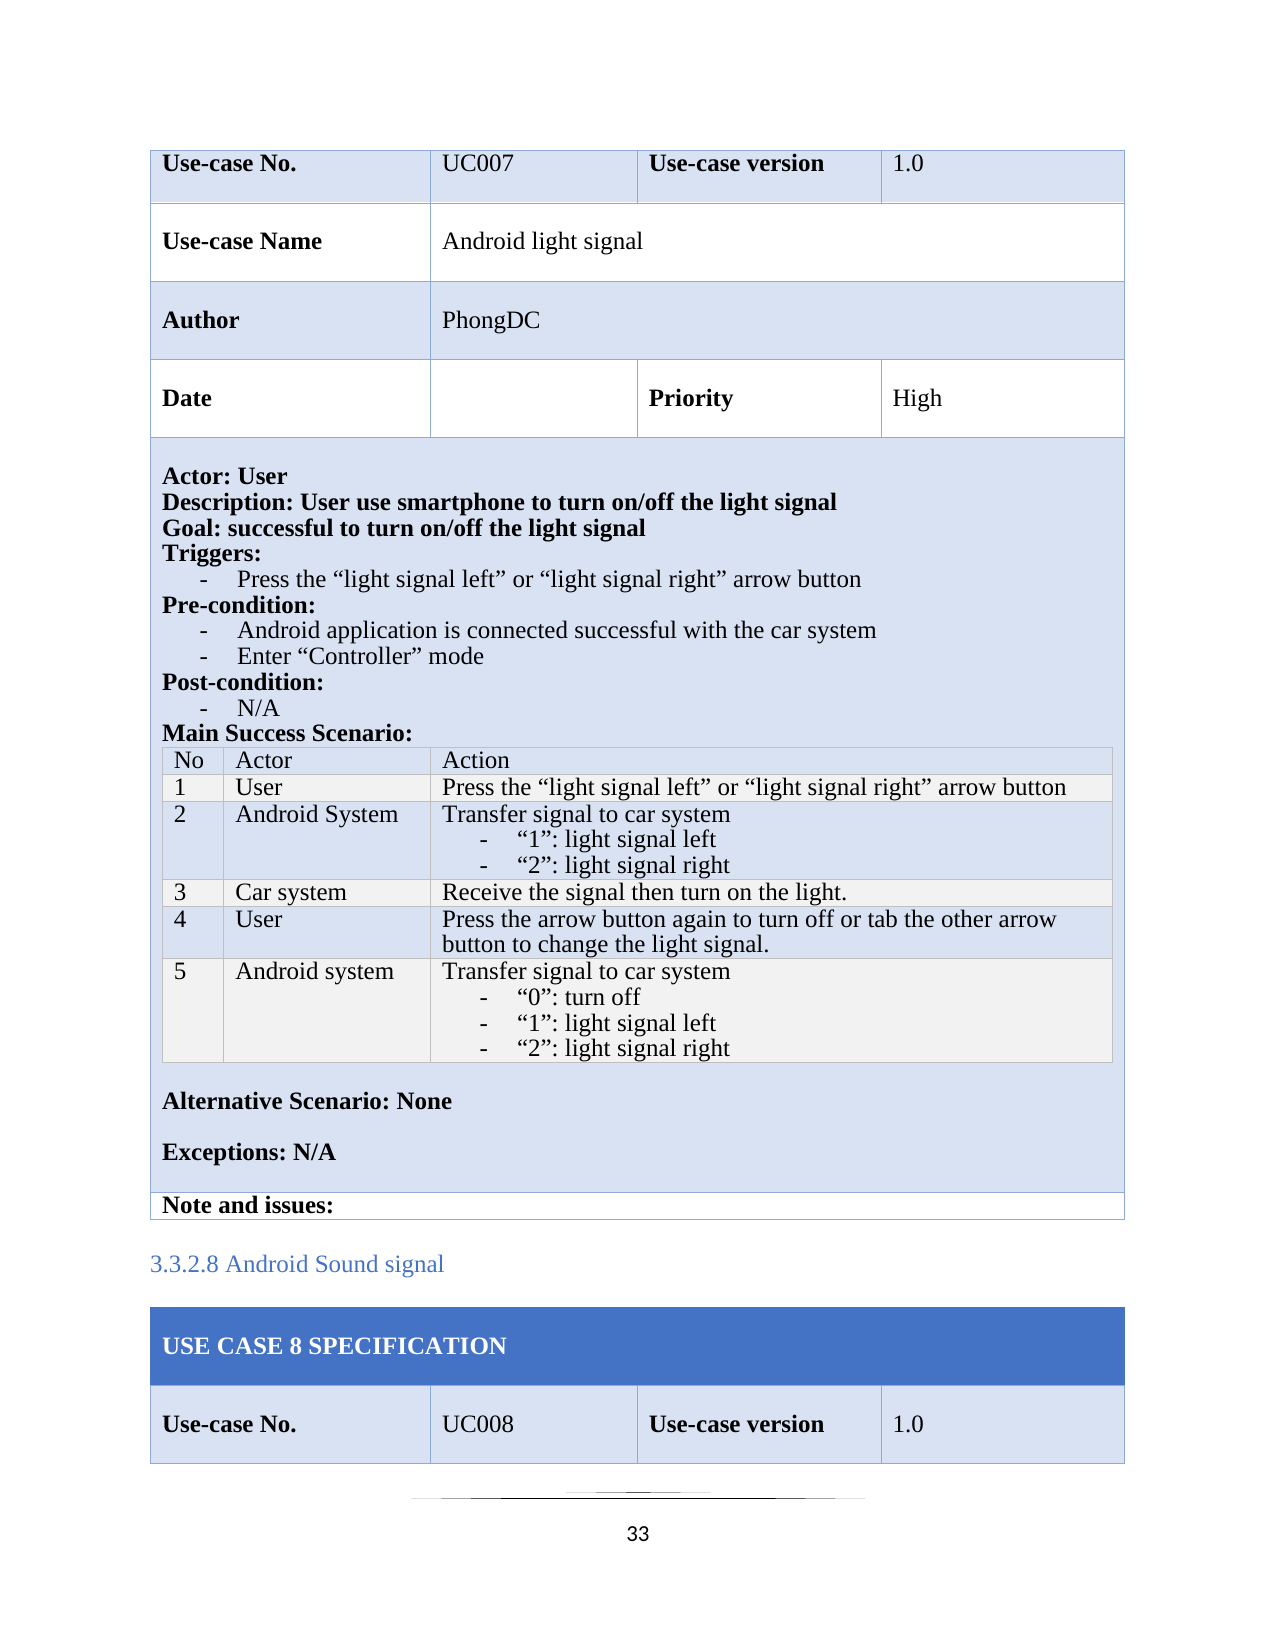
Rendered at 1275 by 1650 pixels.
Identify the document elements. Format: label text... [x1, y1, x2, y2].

table_cell UC007 [431, 151, 637, 202]
table_header USE CASE 8 SPECIFICATION [151, 1308, 1124, 1385]
table_cell Use-case version [638, 151, 881, 202]
table_cell Use-case No. [151, 1386, 430, 1463]
table_cell Author [151, 282, 430, 359]
table_cell PhongDC [431, 282, 1124, 359]
table_cell Android light signal [431, 204, 1124, 281]
table_cell High [882, 360, 1124, 437]
table_cell [431, 360, 637, 437]
subtitle 3.3.2.8 Android Sound signal [150, 1249, 1125, 1278]
table_cell Note and issues: [151, 1193, 1124, 1218]
table_cell Date [151, 360, 430, 437]
table_cell UC008 [431, 1386, 637, 1463]
table_cell 1.0 [882, 151, 1124, 202]
table_cell Use-case version [638, 1386, 881, 1463]
table_cell Priority [638, 360, 881, 437]
table_cell Use-case No. [151, 151, 430, 202]
table_cell Use-case Name [151, 204, 430, 281]
table_cell 1.0 [882, 1386, 1124, 1463]
table_cell Actor: User Description: User use smartphone to turn on/off the light signal Goal: successful to turn on/off the light signal Triggers: Press the “light signal left” or “light signal right” arrow button Pre-condition: Android application is connected successful with the car system Enter “Controller” mode Post-condition: N/A Main Success Scenario: Alternative Scenario: None Exceptions: N/A [151, 438, 1124, 1192]
